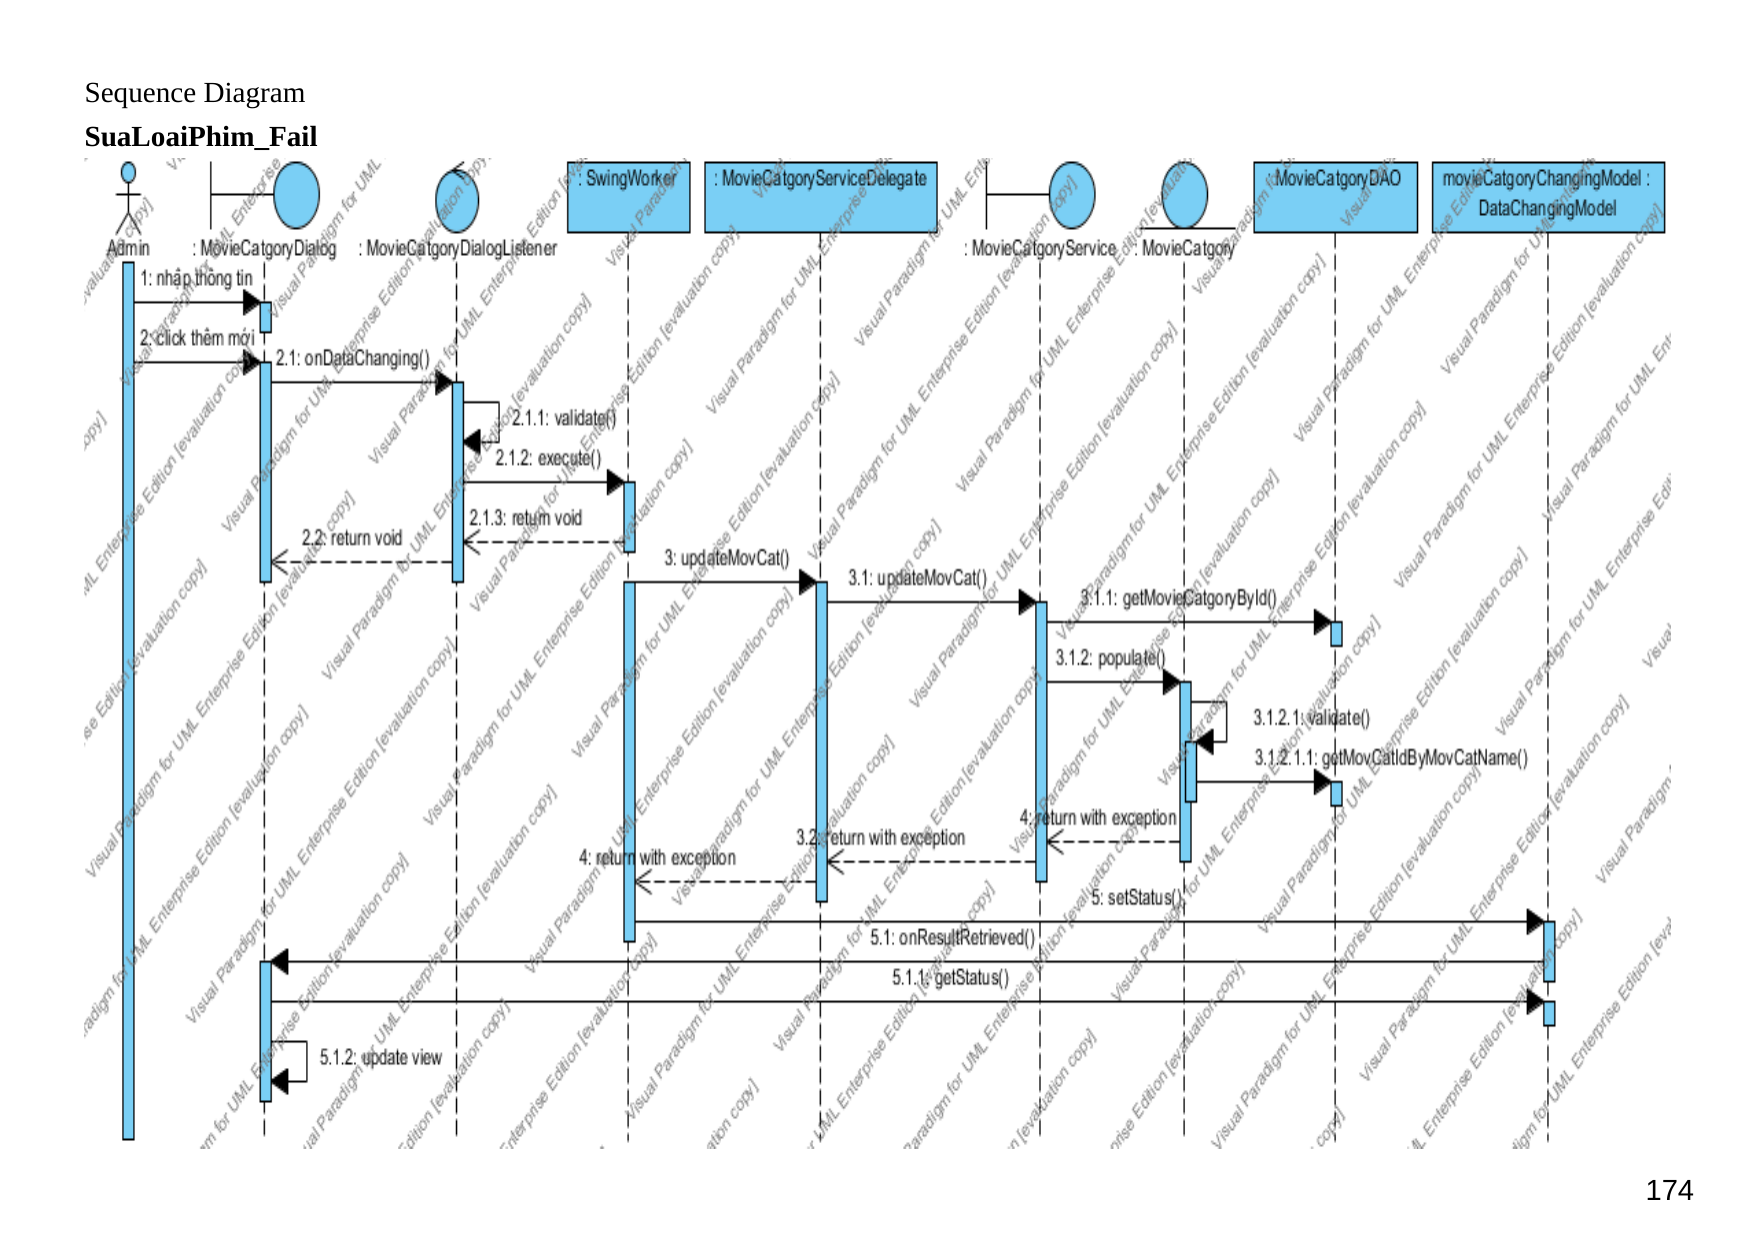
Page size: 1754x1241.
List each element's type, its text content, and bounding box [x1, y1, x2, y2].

picture [84, 158, 1671, 1149]
subtitle SuaLoaiPhim_Fail [84, 119, 1694, 152]
text Sequence Diagram [84, 75, 1694, 108]
